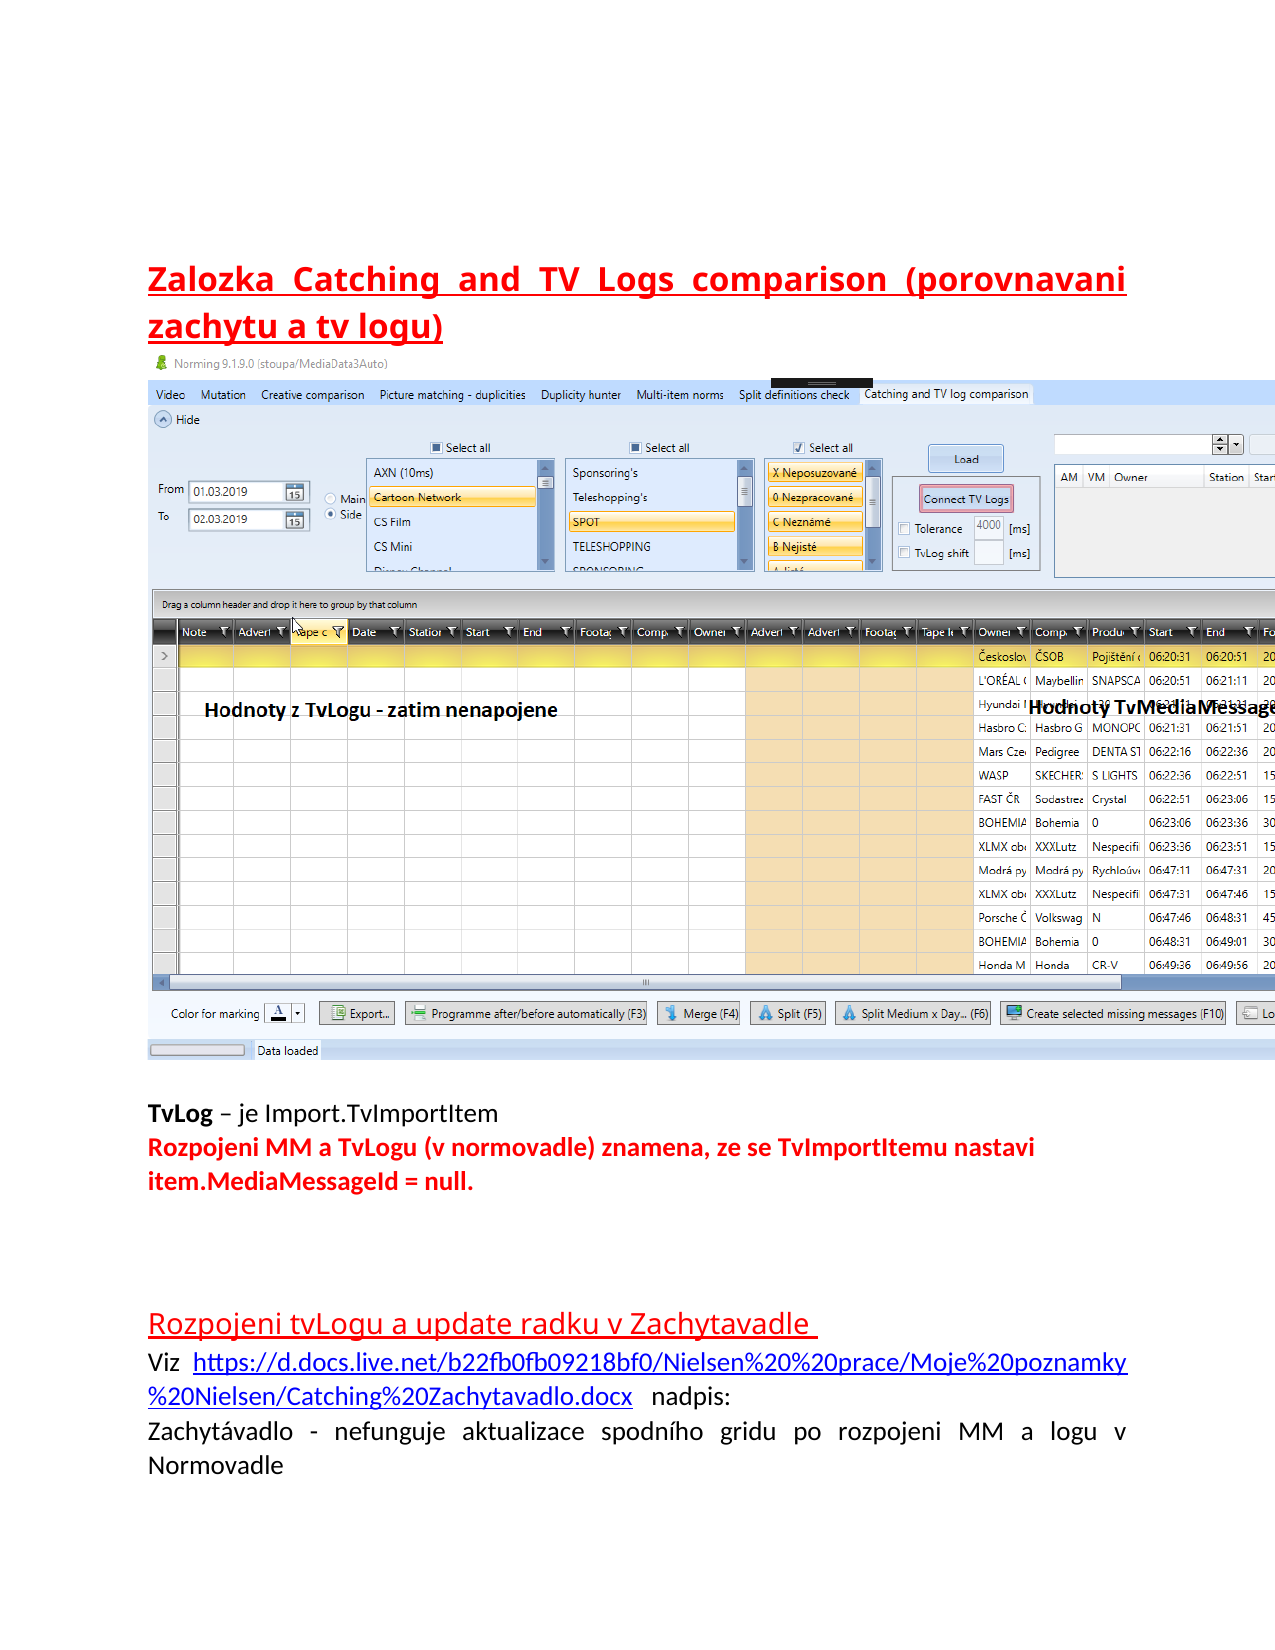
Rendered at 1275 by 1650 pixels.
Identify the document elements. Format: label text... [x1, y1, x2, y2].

subtitle Zalozka Catching and TV Logs comparison (porovnavani zachytu a tv logu) [148, 296, 1127, 348]
picture [147, 350, 1275, 1060]
text Viz https://d.docs.live.net/b22fb0fb09218bf0/Nielsen%20%20prace/Moje%20poznamky%20Nielsen/Catching%20Zachytavadlo.docx nadpis: [148, 1345, 1127, 1412]
text Zachytávadlo - nefunguje aktualizace spodního gridu po rozpojeni MM a logu v Normovadle [148, 1414, 1127, 1481]
subtitle Zalozka Catching and TV Logs comparison (porovnavani zachytu a tv logu) [148, 256, 1127, 294]
subtitle Rozpojeni tvLogu a update radku v Zachytavadle [148, 1303, 1127, 1343]
text Rozpojeni MM a TvLogu (v normovadle) znamena, ze se TvImportItemu nastavi item.MediaMessageId = null. [148, 1131, 1127, 1197]
text TvLog – je Import.TvImportItem [148, 1096, 1127, 1129]
